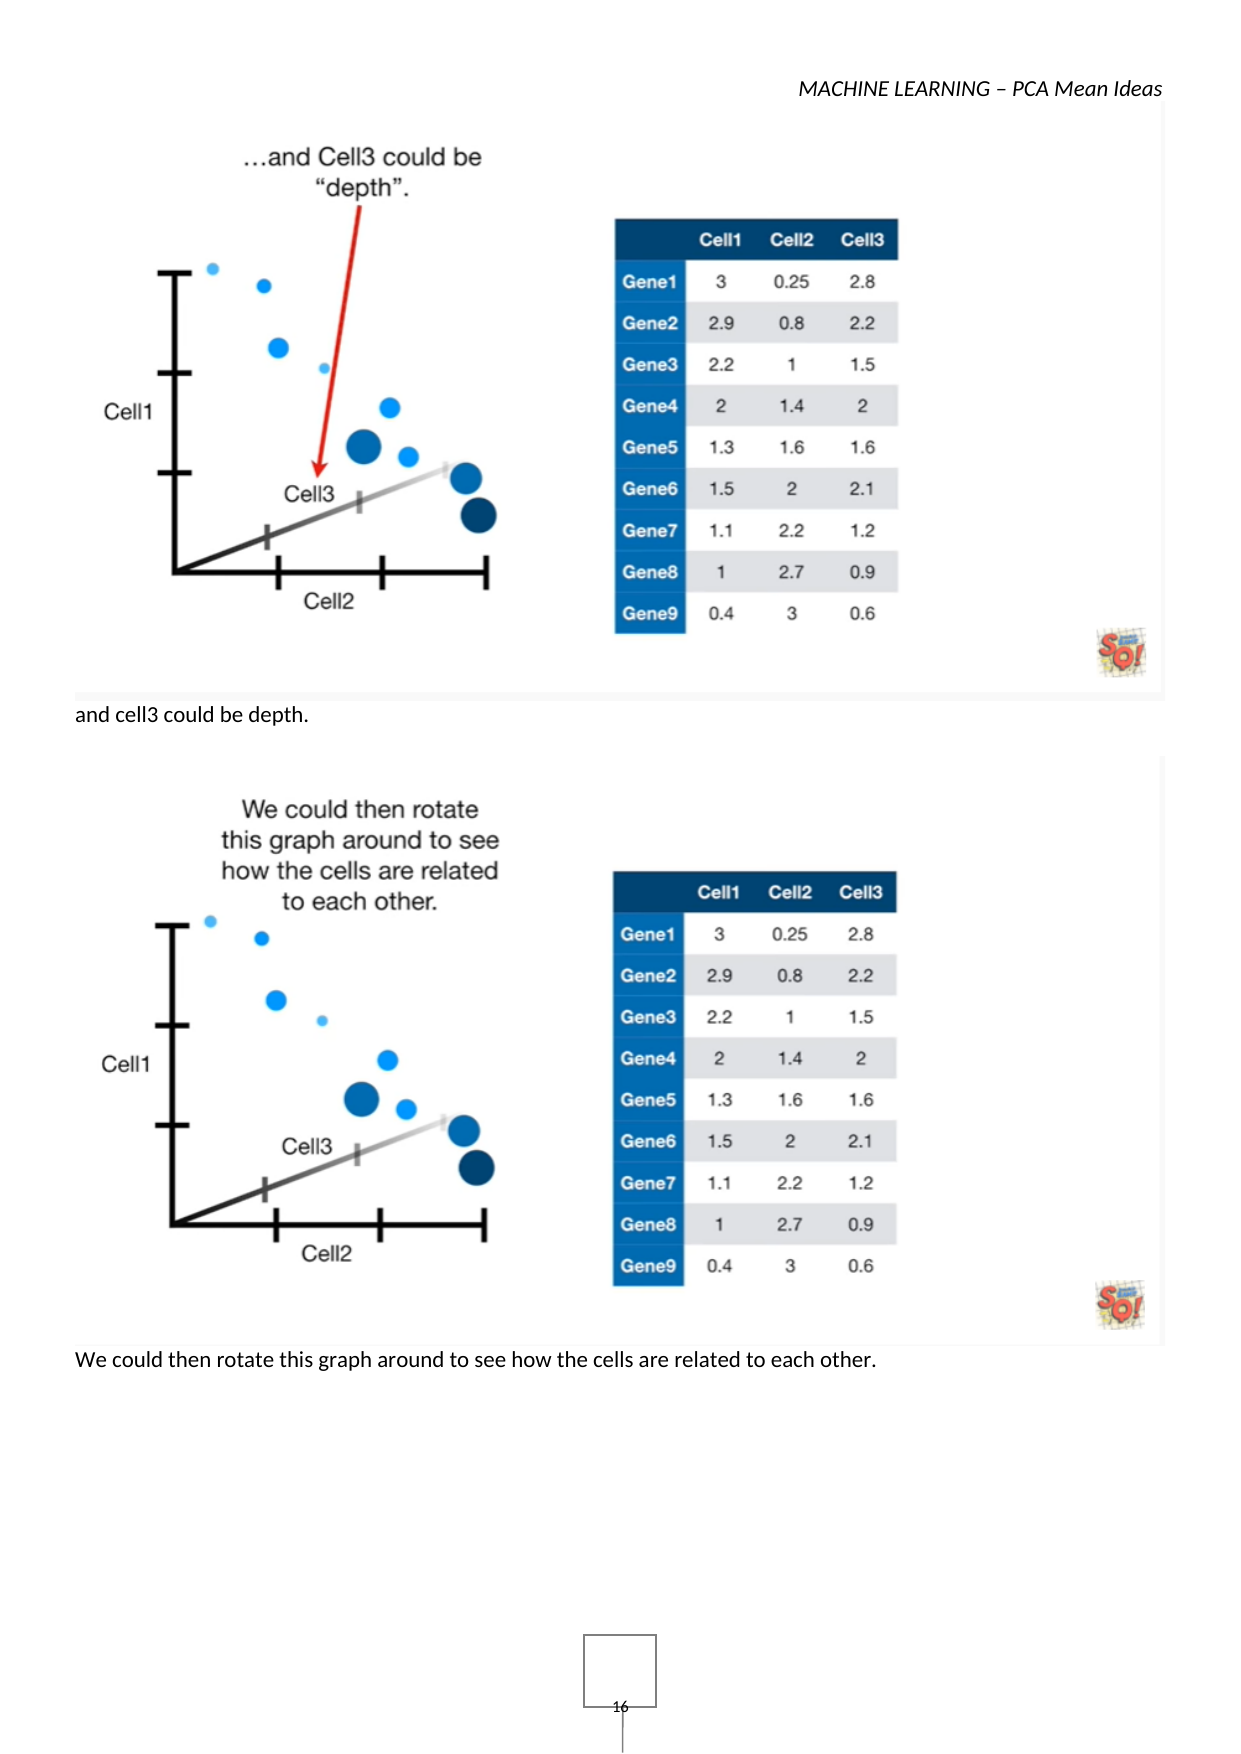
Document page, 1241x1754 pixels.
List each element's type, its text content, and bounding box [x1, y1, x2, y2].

picture [75, 756, 1166, 1346]
picture [75, 101, 1166, 701]
text and cell3 could be depth. [75, 701, 1165, 728]
text We could then rotate this graph around to see how the cells are related to each other. [75, 1346, 1165, 1373]
